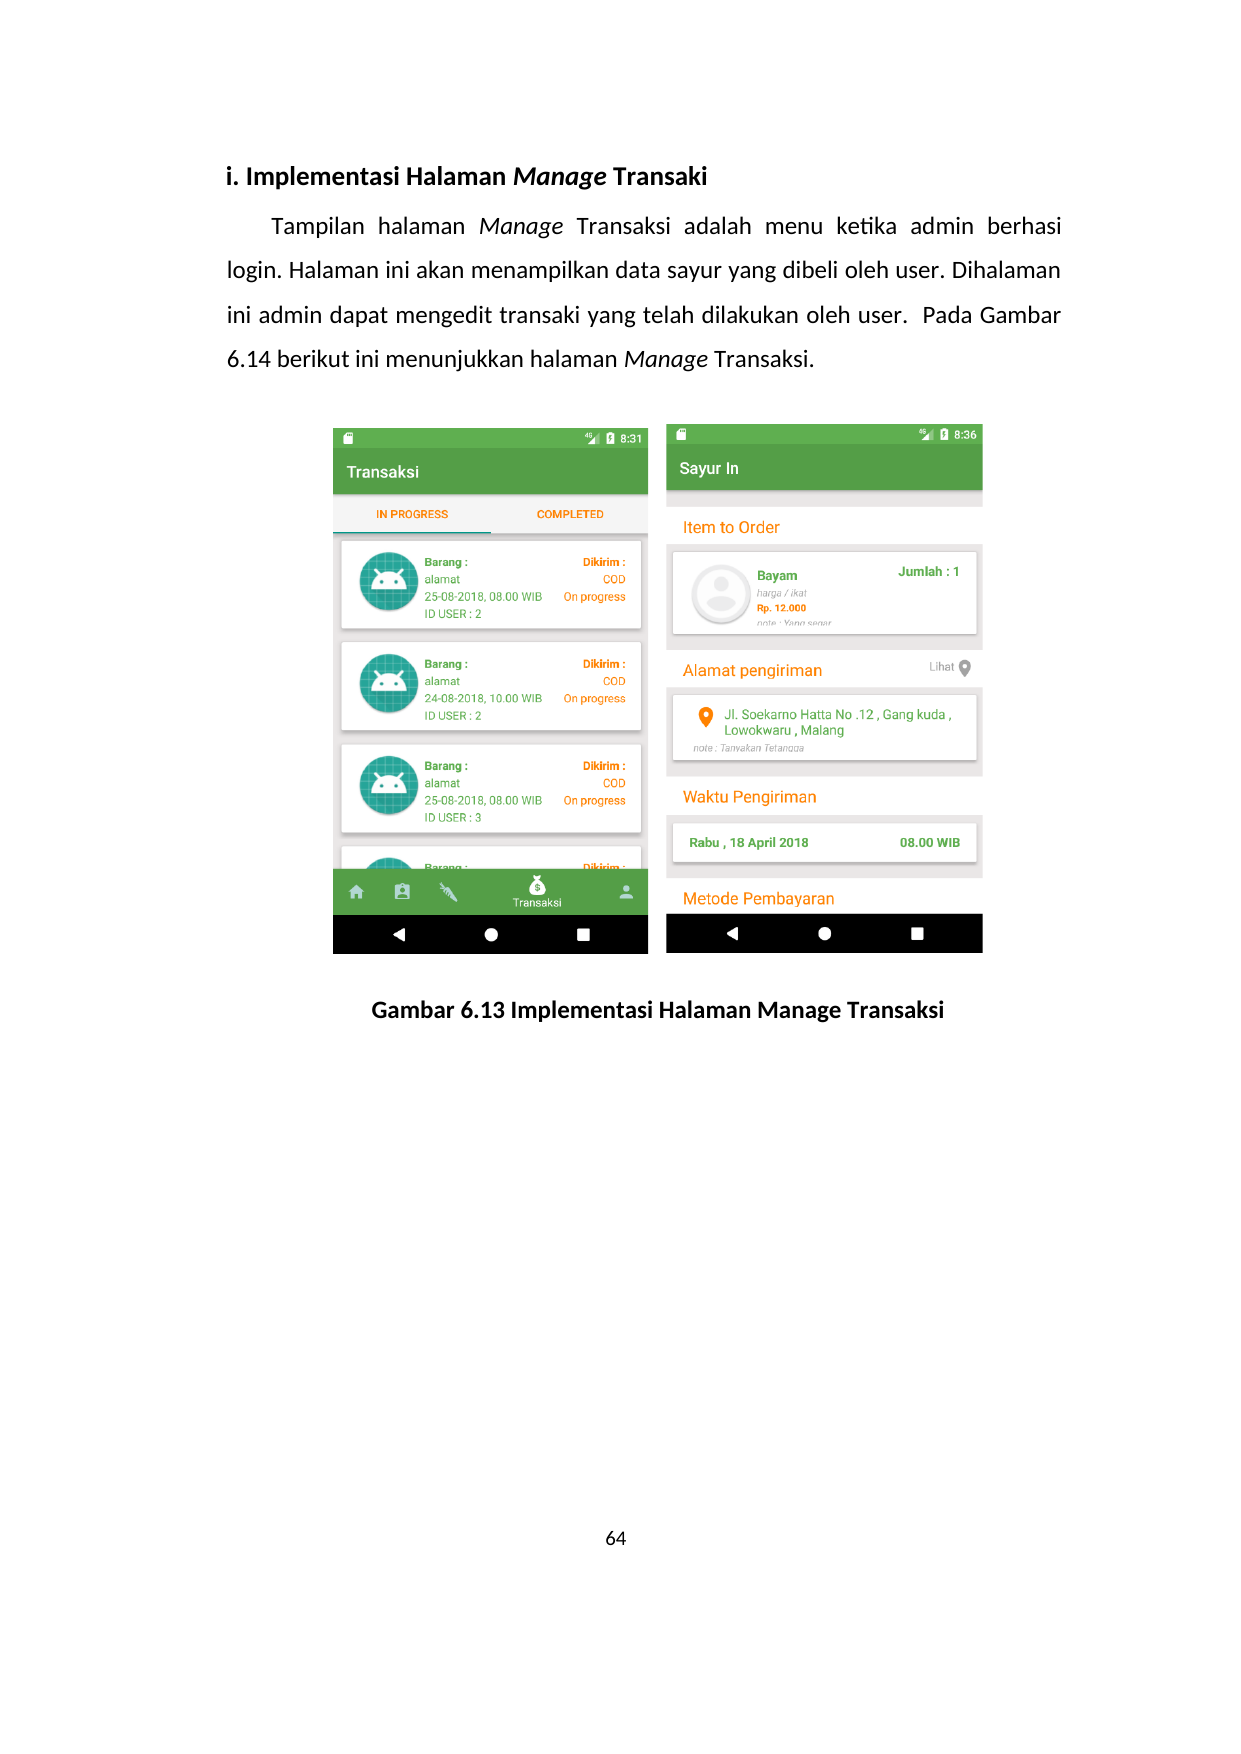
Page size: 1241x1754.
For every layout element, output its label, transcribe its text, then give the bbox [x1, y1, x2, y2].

text i. Implementasi Halaman Manage Transaki [226, 159, 1090, 192]
picture [666, 424, 983, 953]
picture [333, 428, 649, 954]
text Gambar 6.13 Implementasi Halaman Manage Transaksi [226, 994, 1090, 1025]
text Tampilan halaman Manage Transaksi adalah menu ketika admin berhasi login. Halaman ini akan menampilkan data sayur yang dibeli oleh user. Dihalaman ini admin dapat mengedit transaki yang telah dilakukan oleh user. Pada Gambar 6.14 berikut ini menunjukkan halaman Manage Transaksi. [227, 210, 1062, 374]
